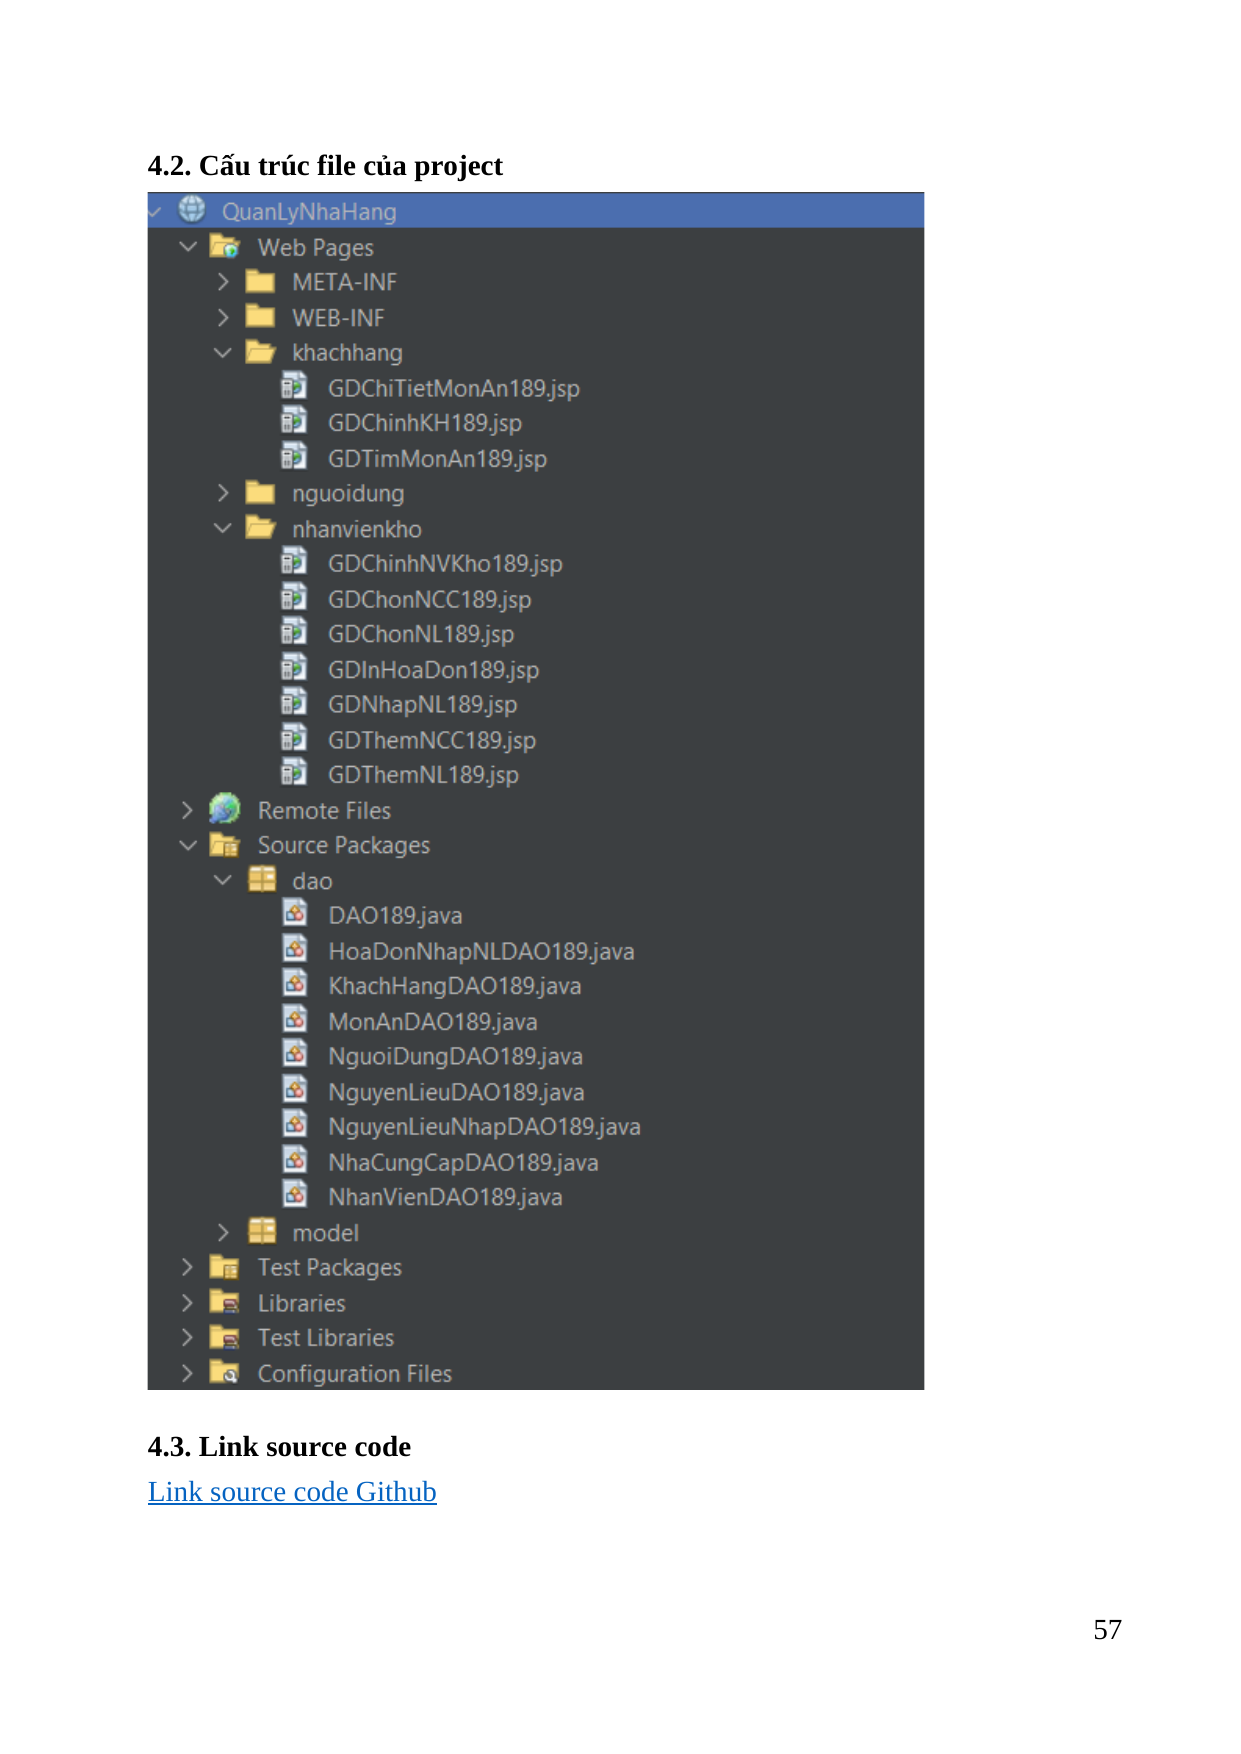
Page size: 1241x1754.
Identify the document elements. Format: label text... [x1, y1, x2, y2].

picture [147, 192, 925, 1390]
subtitle 4.3. Link source code [148, 1429, 1122, 1463]
text Link source code Github [148, 1474, 1122, 1507]
subtitle 4.2. Cấu trúc file của project [148, 148, 1122, 181]
